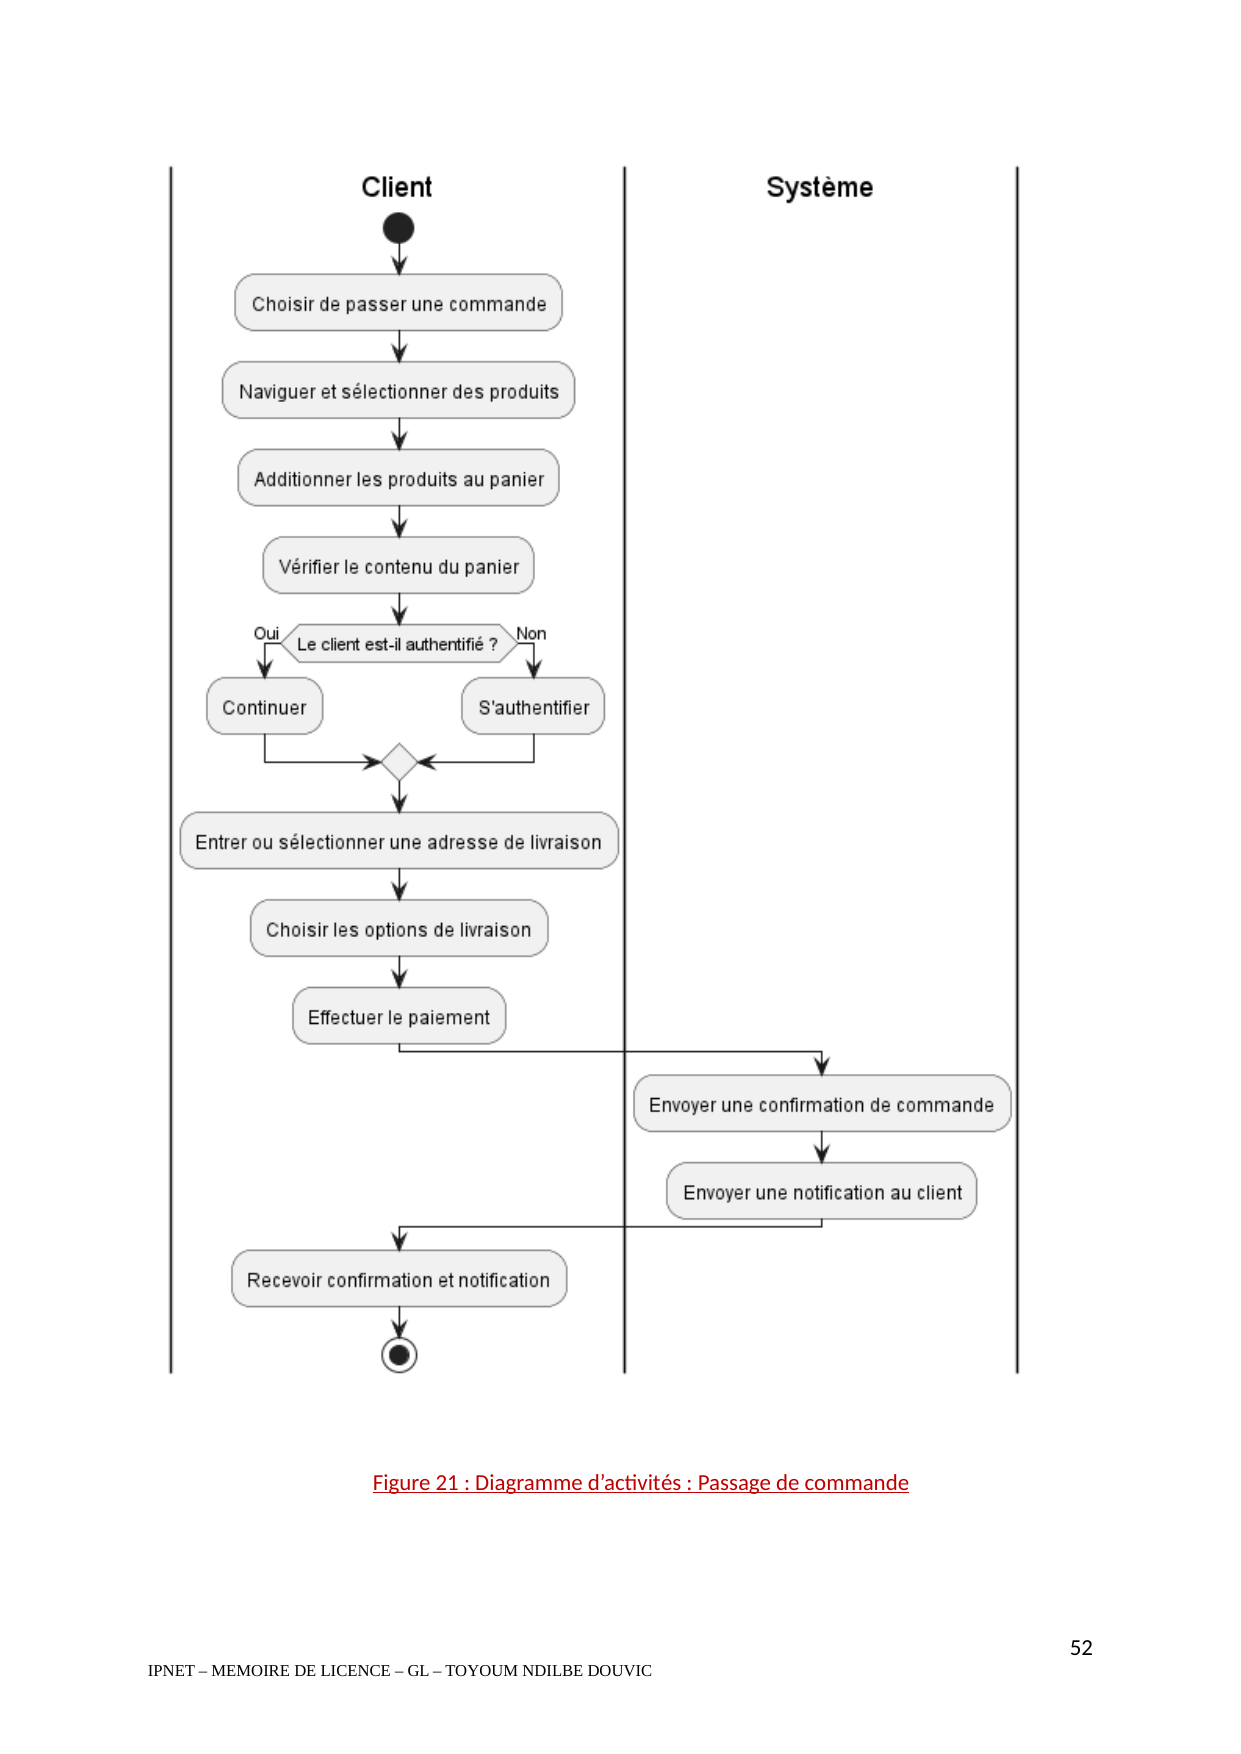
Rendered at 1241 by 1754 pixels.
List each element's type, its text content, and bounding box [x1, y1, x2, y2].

picture [147, 147, 1045, 1389]
text Figure 21 : Diagramme d’activités : Passage de commande [298, 1468, 1093, 1496]
